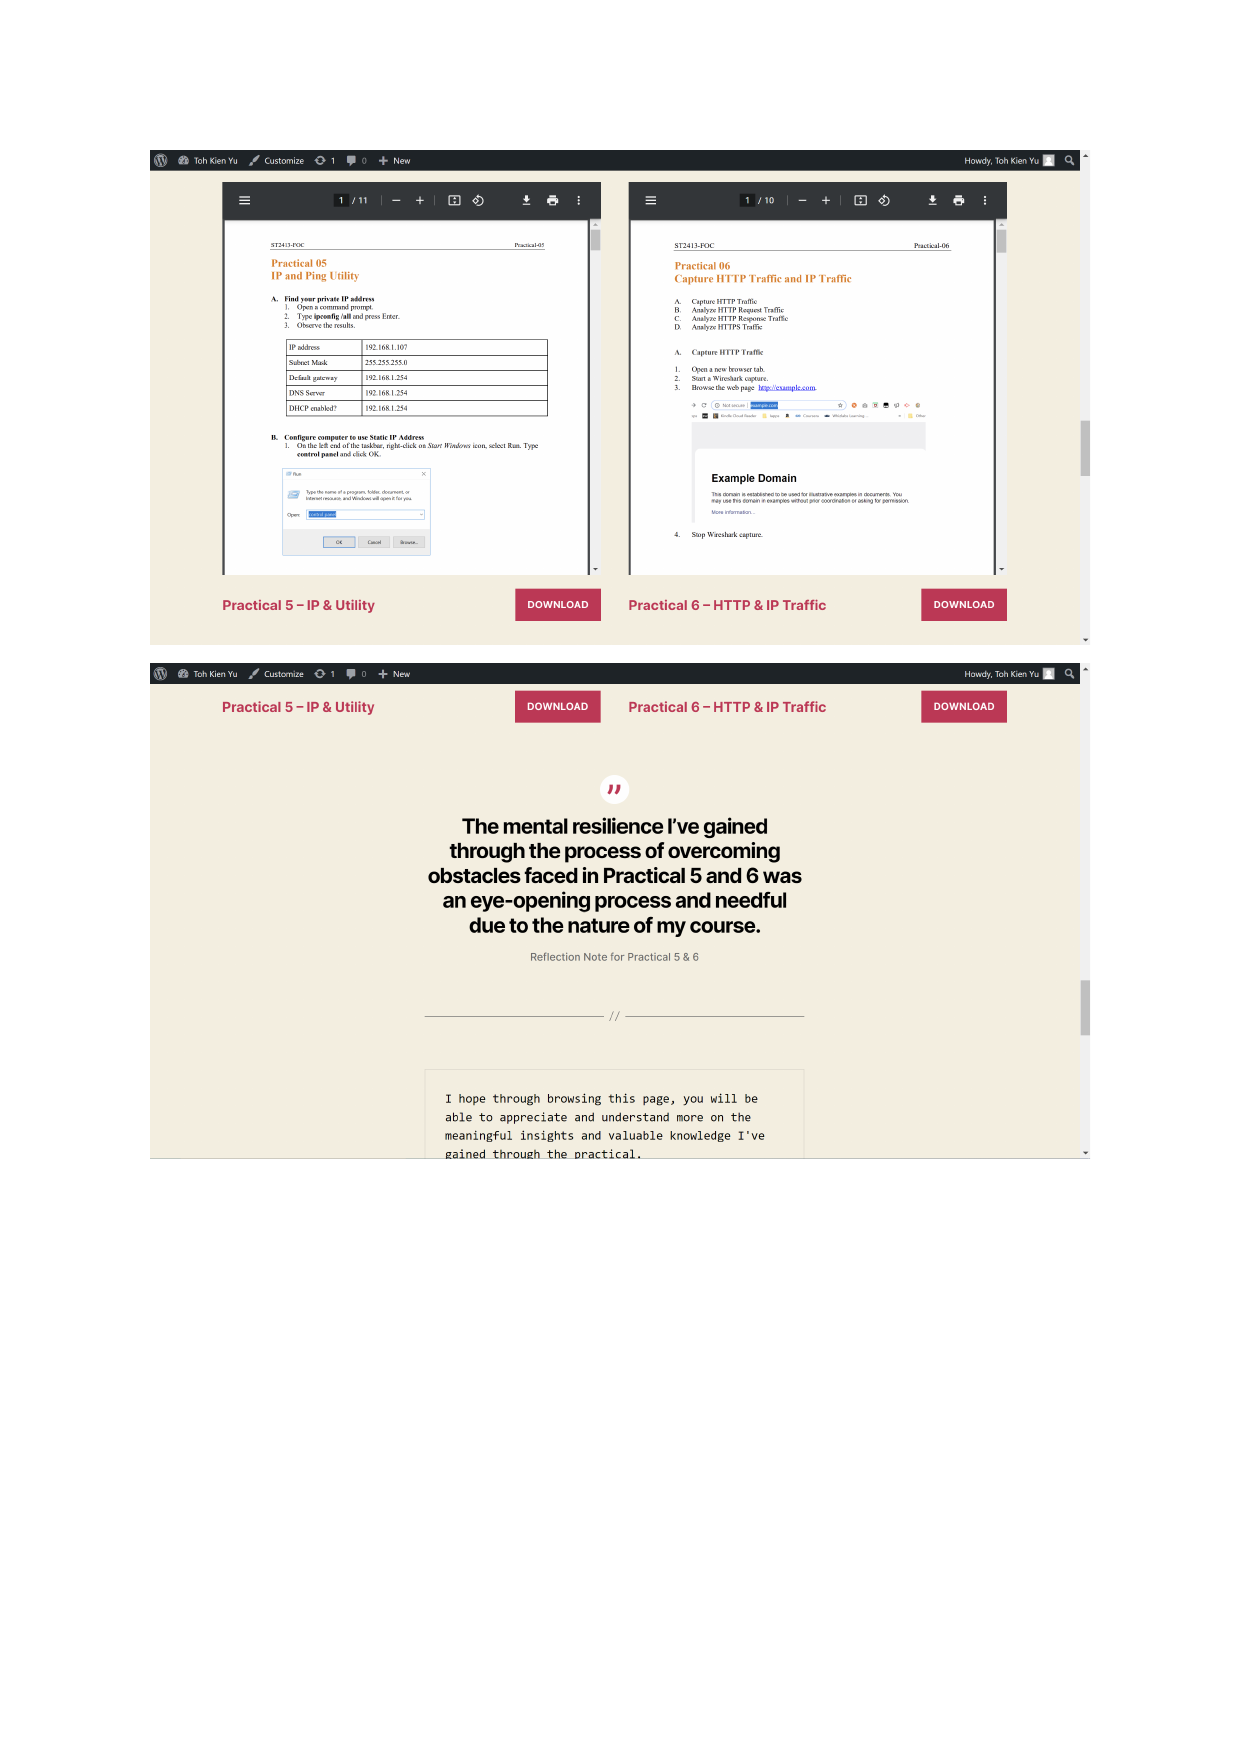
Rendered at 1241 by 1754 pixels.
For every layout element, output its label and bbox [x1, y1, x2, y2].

picture [150, 150, 1091, 645]
picture [150, 663, 1091, 1159]
